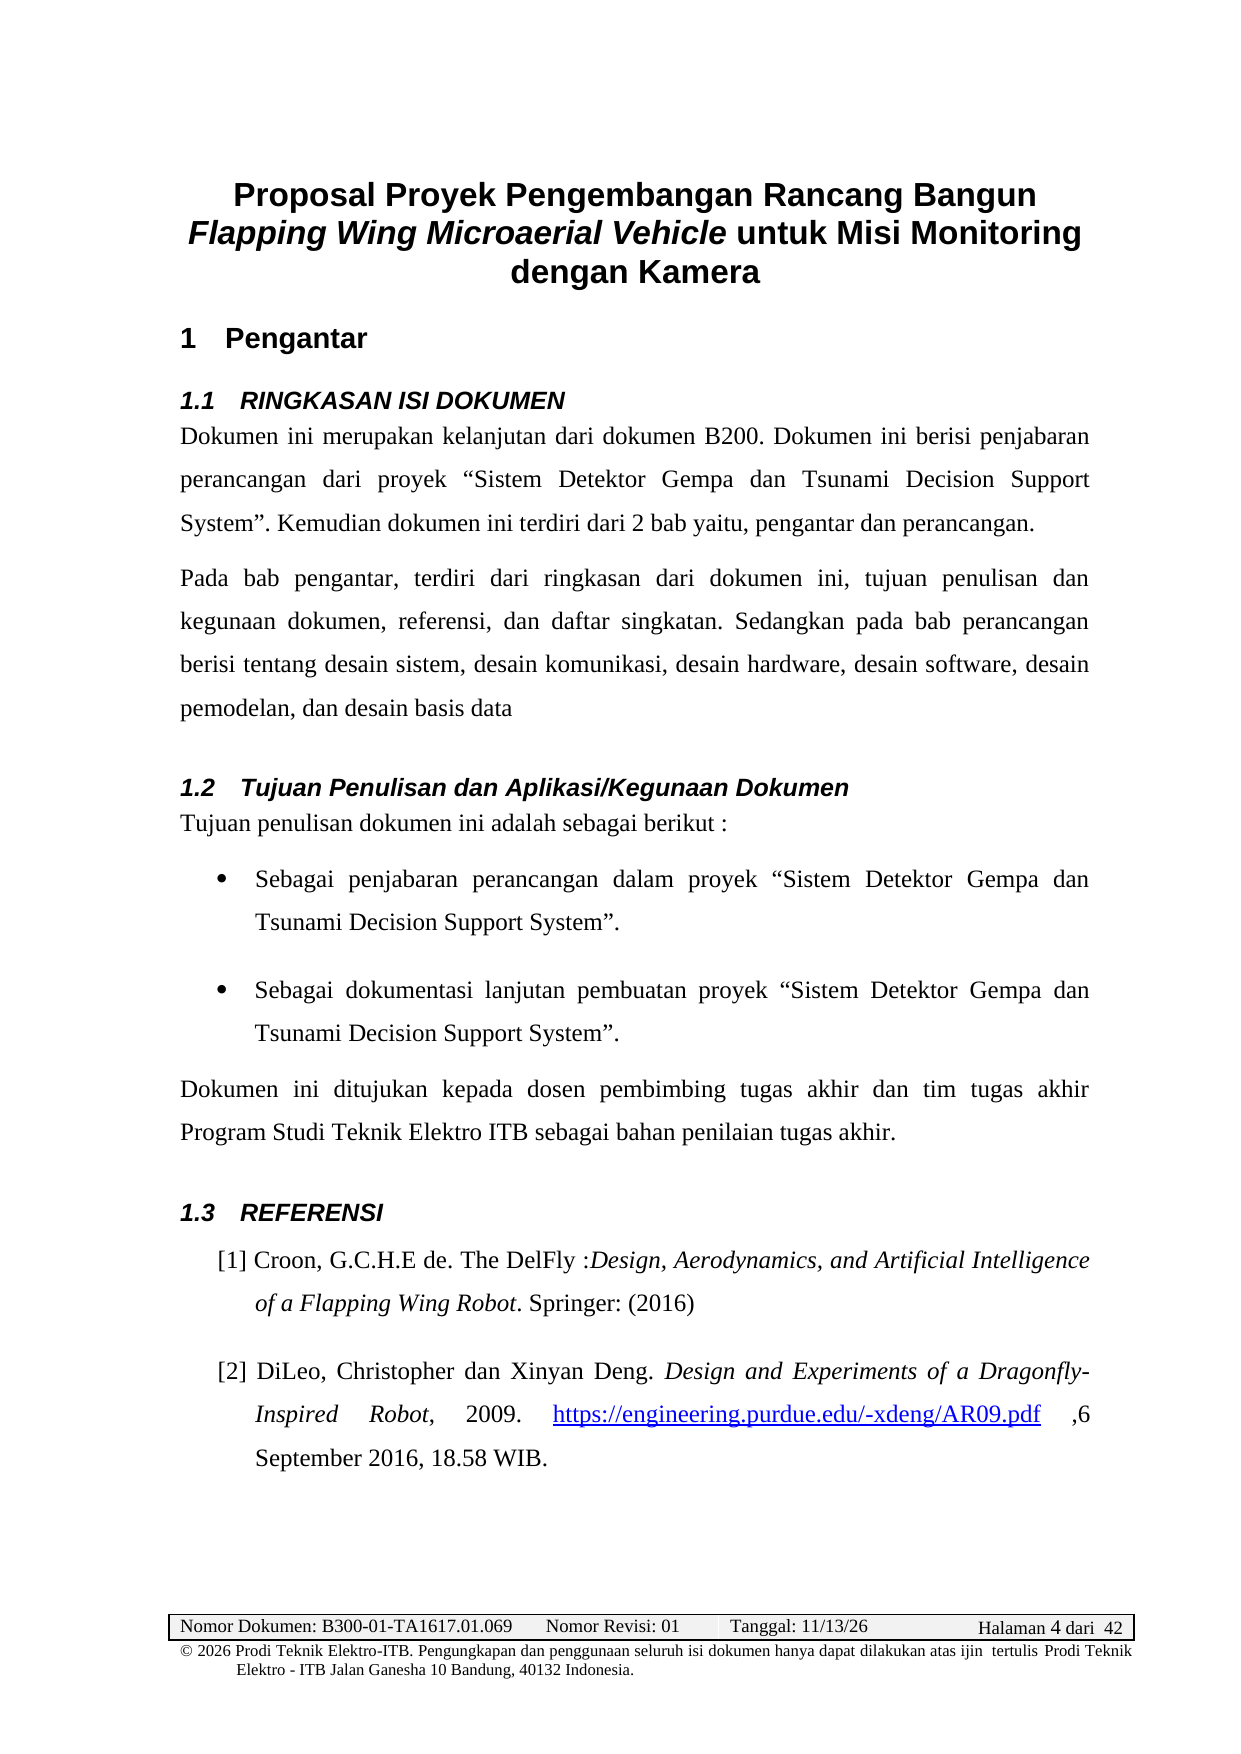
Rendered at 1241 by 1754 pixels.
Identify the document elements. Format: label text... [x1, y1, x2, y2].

text Dokumen ini ditujukan kepada dosen pembimbing tugas akhir dan tim tugas akhir Program Studi Teknik Elektro ITB sebagai bahan penilaian tugas akhir. [180, 1074, 1090, 1146]
list [2] DiLeo, Christopher dan Xinyan Deng. Design and Experiments of a Dragonfly-Inspired Robot, 2009. https://engineering.purdue.edu/-xdeng/AR09.pdf ,6 September 2016, 18.58 WIB. [217, 1356, 1090, 1471]
title Proposal Proyek Pengembangan Rancang Bangun Flapping Wing Microaerial Vehicle untuk Misi Monitoring dengan Kamera [180, 175, 1090, 290]
subtitle RINGKASAN ISI DOKUMEN [180, 386, 1090, 415]
subtitle Tujuan Penulisan dan Aplikasi/Kegunaan Dokumen [180, 773, 1090, 802]
text Tujuan penulisan dokumen ini adalah sebagai berikut : [180, 808, 1090, 837]
list Sebagai penjabaran perancangan dalam proyek “Sistem Detektor Gempa dan Tsunami Decision Support System”. [217, 864, 1090, 936]
text Pada bab pengantar, terdiri dari ringkasan dari dokumen ini, tujuan penulisan dan kegunaan dokumen, referensi, dan daftar singkatan. Sedangkan pada bab perancangan berisi tentang desain sistem, desain komunikasi, desain hardware, desain software, desain pemodelan, dan desain basis data [180, 563, 1090, 721]
list [1] Croon, G.C.H.E de. The DelFly :Design, Aerodynamics, and Artificial Intelligence of a Flapping Wing Robot. Springer: (2016) [217, 1245, 1090, 1317]
list Sebagai dokumentasi lanjutan pembuatan proyek “Sistem Detektor Gempa dan Tsunami Decision Support System”. [217, 975, 1090, 1047]
text Dokumen ini merupakan kelanjutan dari dokumen B200. Dokumen ini berisi penjabaran perancangan dari proyek “Sistem Detektor Gempa dan Tsunami Decision Support System”. Kemudian dokumen ini terdiri dari 2 bab yaitu, pengantar dan perancangan. [180, 421, 1090, 536]
subtitle Pengantar [180, 322, 1090, 355]
subtitle REFERENSI [180, 1198, 1090, 1226]
